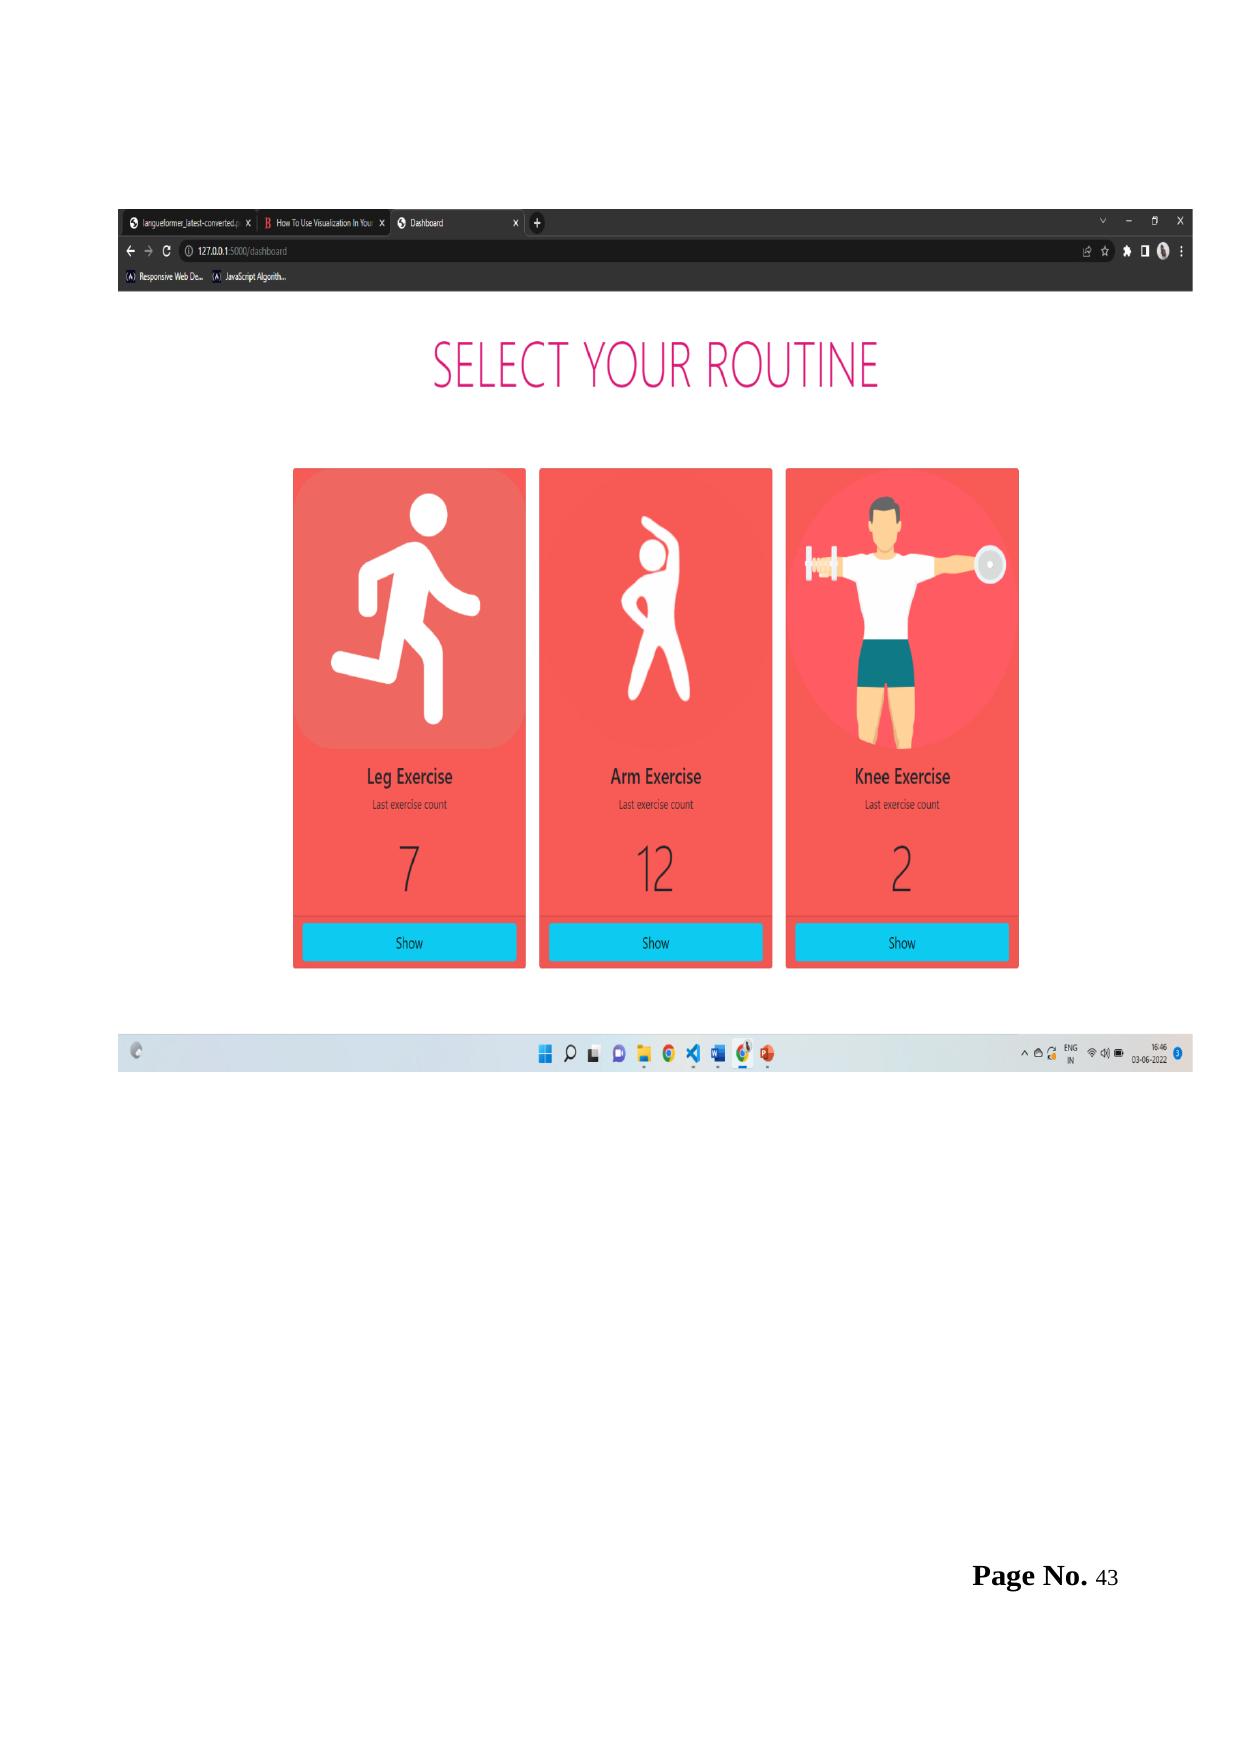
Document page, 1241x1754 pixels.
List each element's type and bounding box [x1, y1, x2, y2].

picture [118, 209, 1193, 1072]
